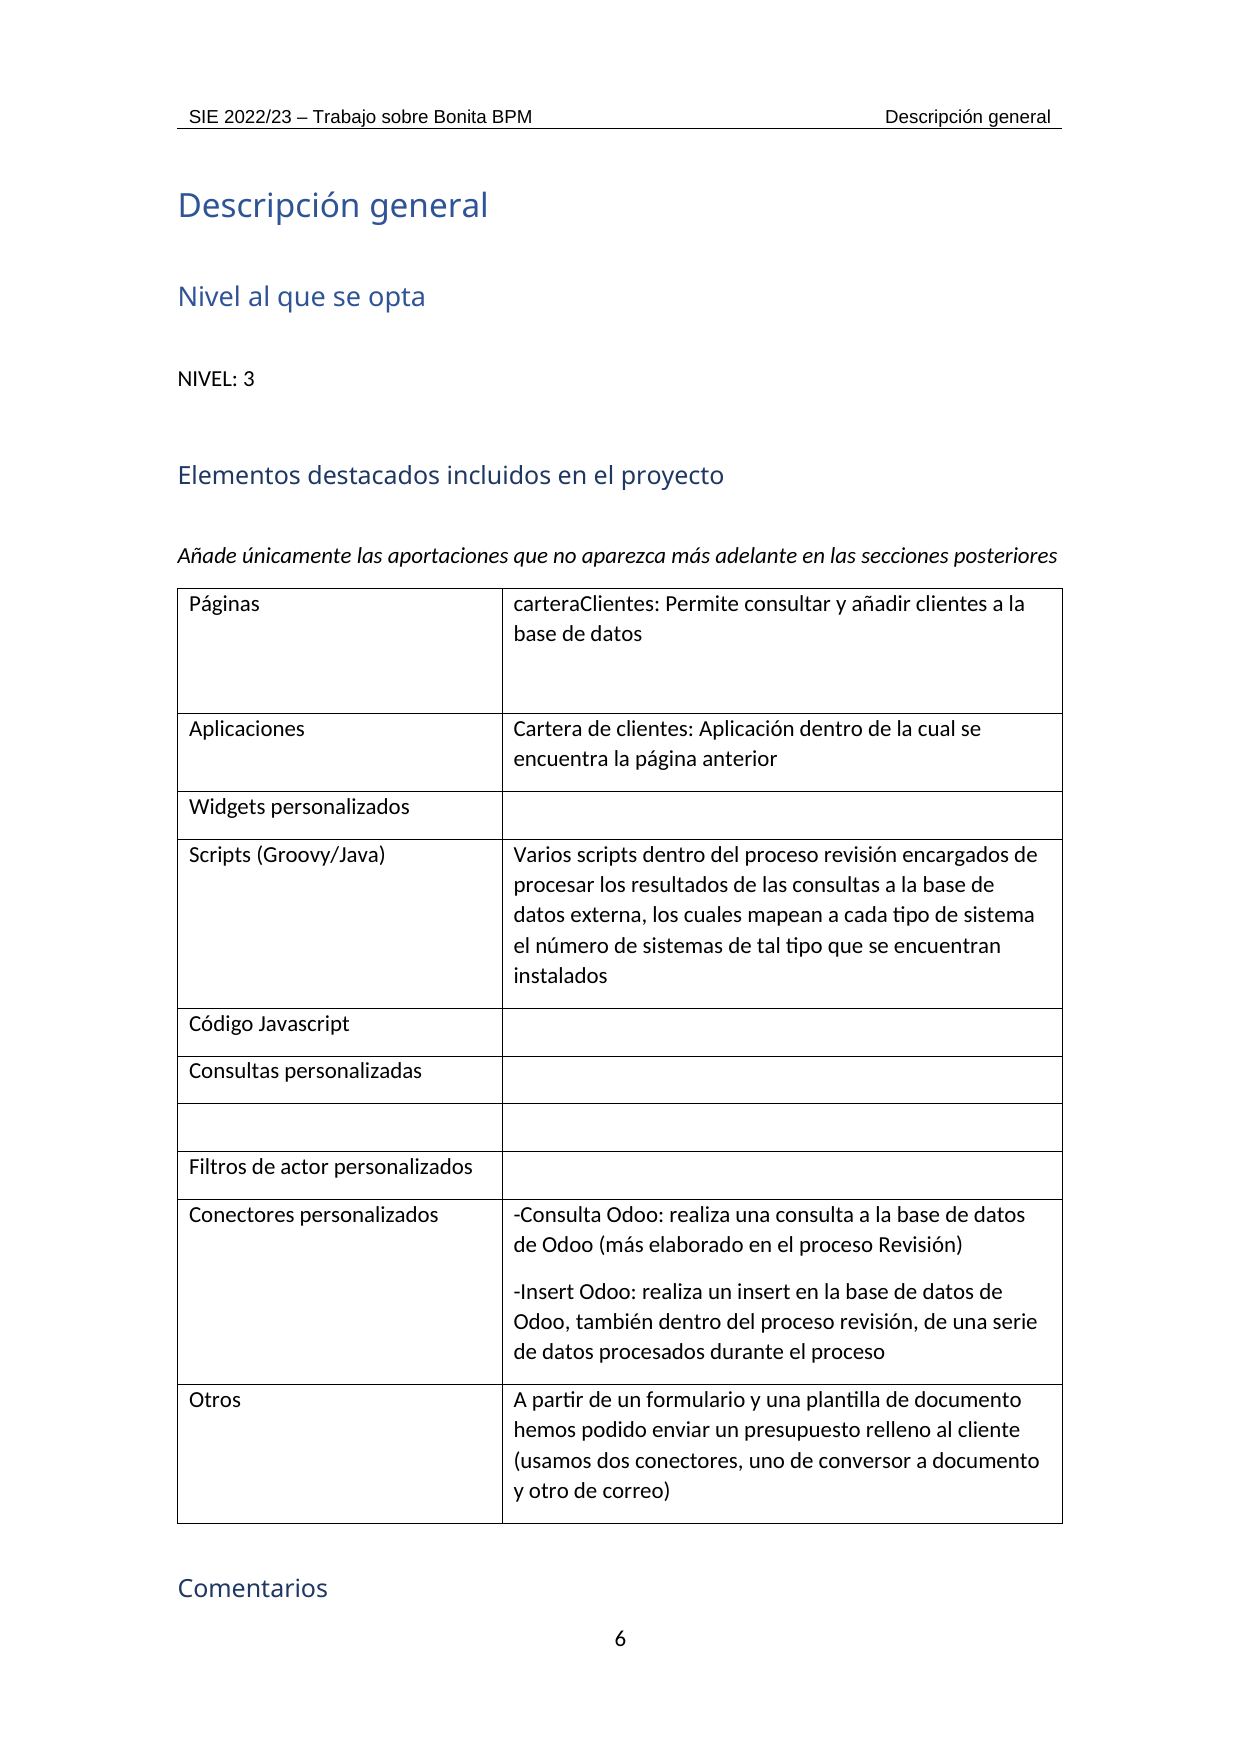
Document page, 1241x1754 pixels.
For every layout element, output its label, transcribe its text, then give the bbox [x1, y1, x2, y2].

table_cell Consultas personalizadas [178, 1057, 502, 1103]
table_cell [503, 1152, 1062, 1199]
table_cell -Consulta Odoo: realiza una consulta a la base de datos de Odoo (más elaborado en el proceso Revisión) -Insert Odoo: realiza un insert en la base de datos de Odoo, también dentro del proceso revisión, de una serie de datos procesados durante el proceso [503, 1200, 1062, 1384]
table_cell [503, 792, 1062, 839]
table_cell Aplicaciones [178, 714, 502, 791]
table_cell Widgets personalizados [178, 792, 502, 839]
subtitle Descripción general [177, 182, 1063, 227]
table_cell Conectores personalizados [178, 1200, 502, 1384]
subtitle Comentarios [177, 1571, 1063, 1605]
subtitle Nivel al que se opta [177, 277, 1063, 314]
table_cell Código Javascript [178, 1009, 502, 1056]
table_cell [178, 1104, 502, 1151]
table_header Páginas [178, 589, 502, 713]
text NIVEL: 3 [177, 364, 1063, 392]
table_cell Scripts (Groovy/Java) [178, 840, 502, 1008]
text Añade únicamente las aportaciones que no aparezca más adelante en las secciones posteriores [177, 541, 1063, 569]
table_cell Varios scripts dentro del proceso revisión encargados de procesar los resultados de las consultas a la base de datos externa, los cuales mapean a cada tipo de sistema el número de sistemas de tal tipo que se encuentran instalados [503, 840, 1062, 1008]
subtitle Elementos destacados incluidos en el proyecto [177, 458, 1063, 492]
table_cell A partir de un formulario y una plantilla de documento hemos podido enviar un presupuesto relleno al cliente (usamos dos conectores, uno de conversor a documento y otro de correo) [503, 1385, 1062, 1523]
table_cell Cartera de clientes: Aplicación dentro de la cual se encuentra la página anterior [503, 714, 1062, 791]
table_header carteraClientes: Permite consultar y añadir clientes a la base de datos [503, 589, 1062, 713]
table_cell Filtros de actor personalizados [178, 1152, 502, 1199]
table_cell [503, 1057, 1062, 1103]
table_cell Otros [178, 1385, 502, 1523]
table_cell [503, 1009, 1062, 1056]
table_cell [503, 1104, 1062, 1151]
